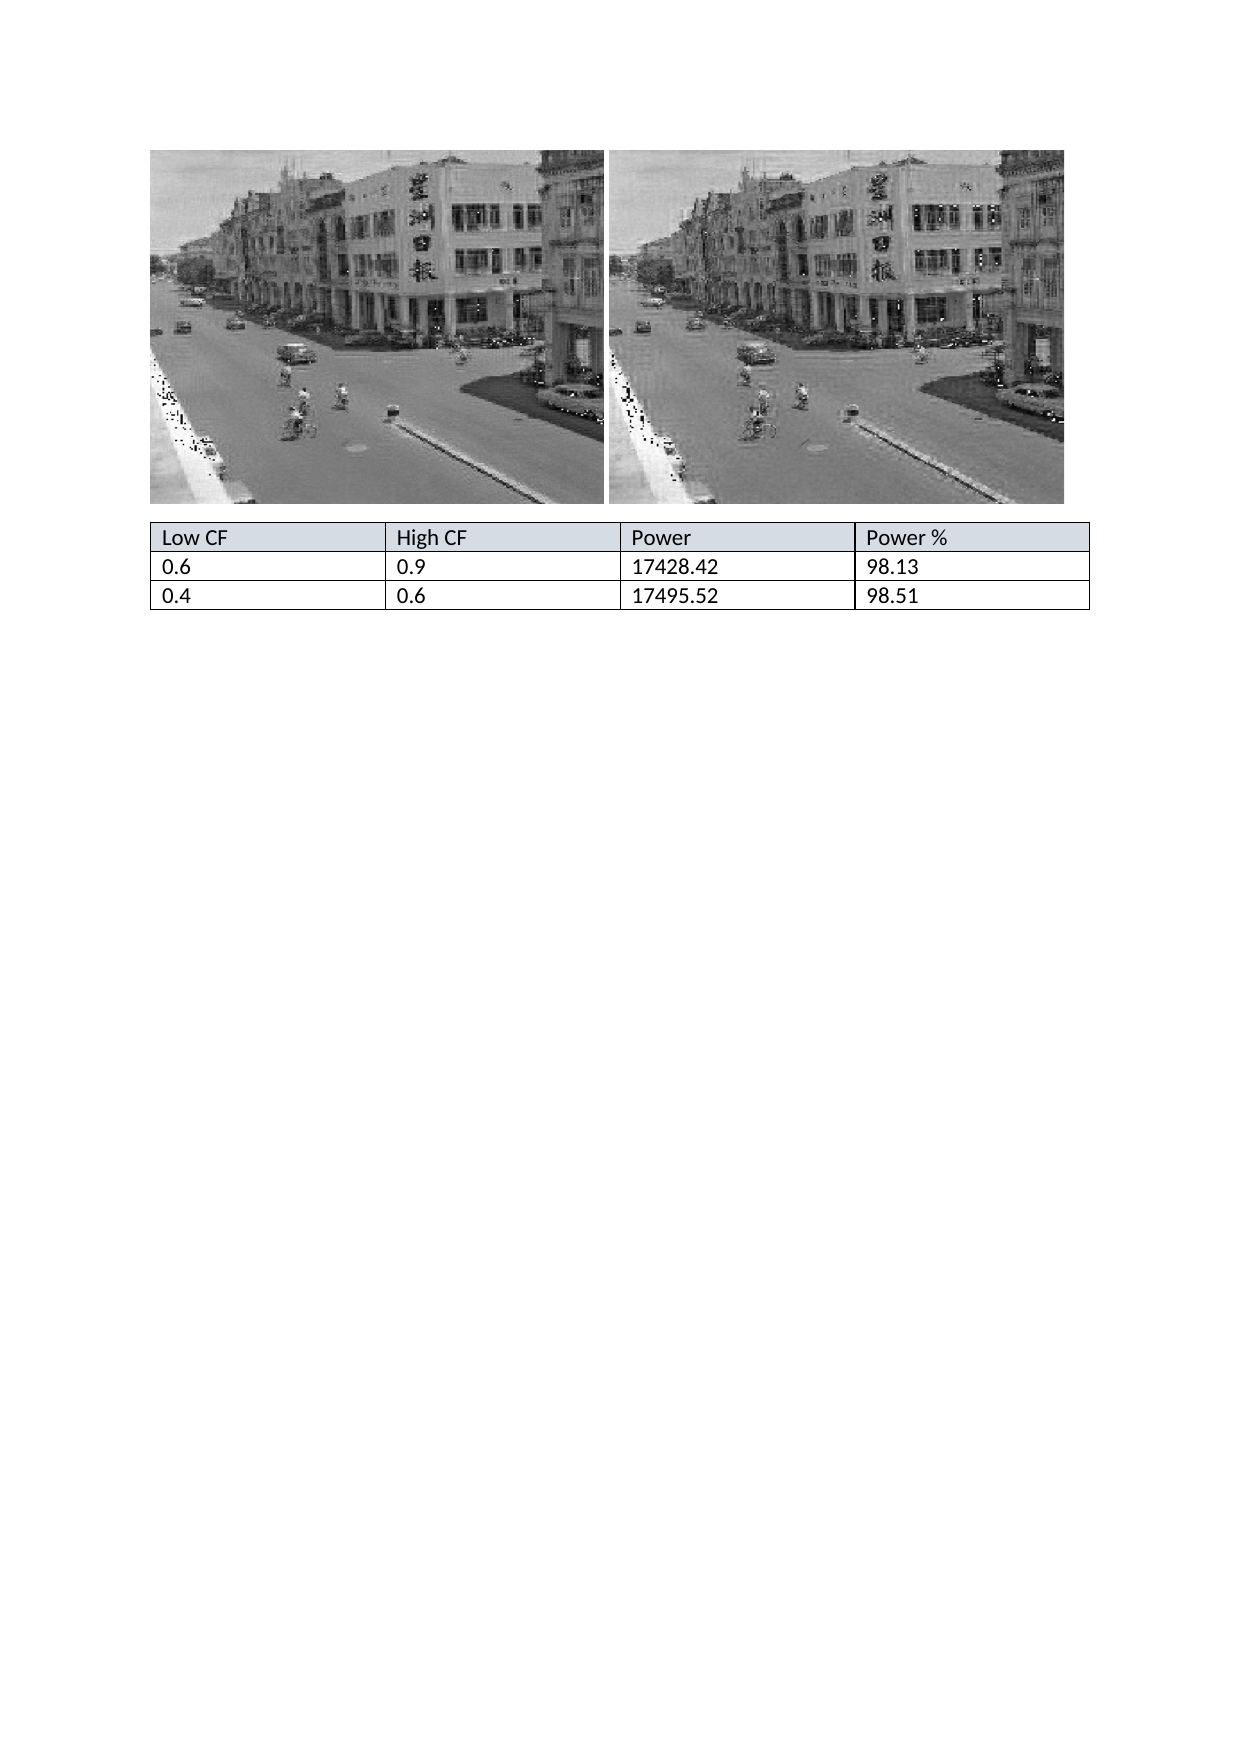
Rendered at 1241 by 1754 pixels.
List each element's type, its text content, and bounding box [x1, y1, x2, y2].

picture [609, 150, 1065, 504]
table_cell 98.51 [856, 581, 1089, 609]
table_header High CF [386, 523, 620, 551]
table_cell 0.6 [151, 552, 385, 580]
table_cell 0.6 [386, 581, 620, 609]
picture [150, 150, 604, 504]
table_cell 98.13 [856, 552, 1089, 580]
table_header Low CF [151, 523, 385, 551]
table_cell 0.9 [386, 552, 620, 580]
table_cell 17495.52 [621, 581, 854, 609]
table_cell 0.4 [151, 581, 385, 609]
table_cell 17428.42 [621, 552, 854, 580]
table_header Power [621, 523, 854, 551]
table_header Power % [856, 523, 1089, 551]
